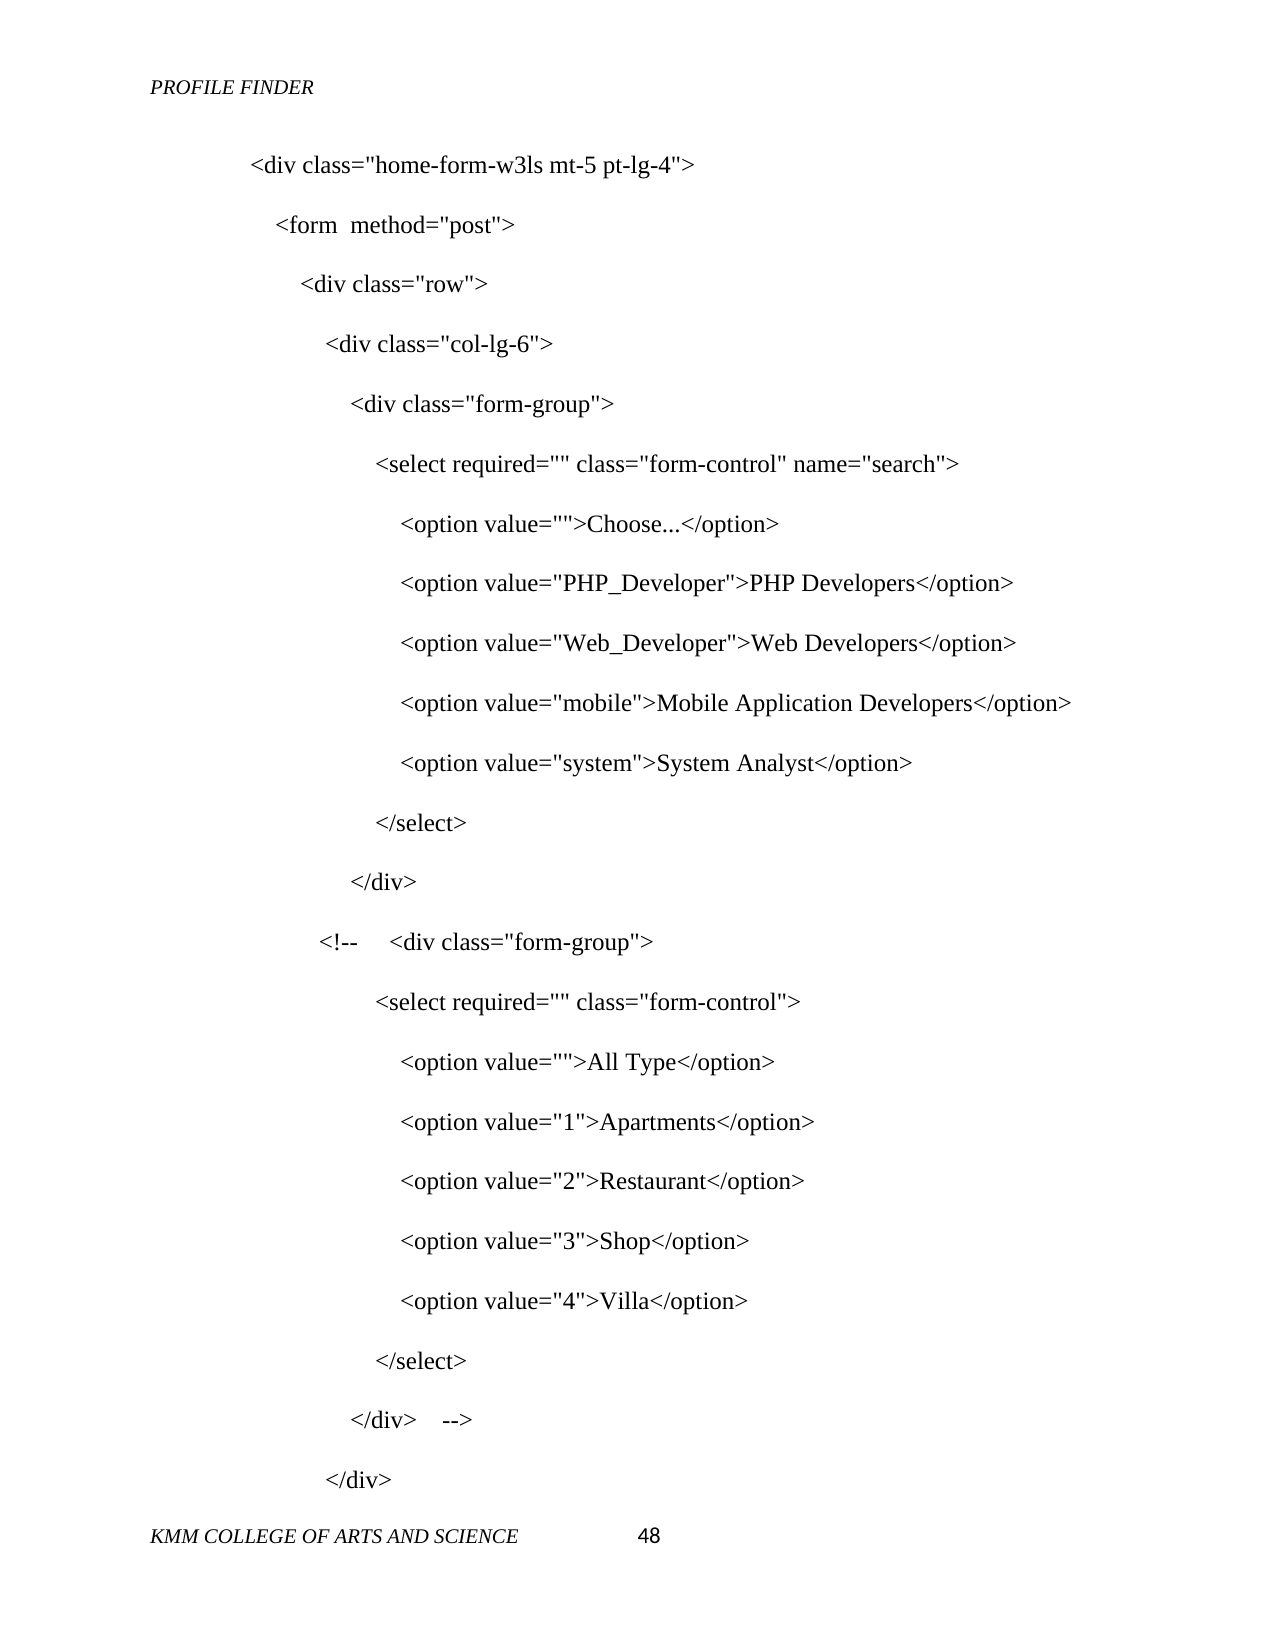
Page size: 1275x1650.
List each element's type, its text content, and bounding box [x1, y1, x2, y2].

text <div class="form-group"> [150, 389, 1125, 418]
text <option value="2">Restaurant</option> [150, 1166, 1125, 1195]
text <option value="system">System Analyst</option> [150, 748, 1125, 777]
text <div class="home-form-w3ls mt-5 pt-lg-4"> [150, 150, 1125, 179]
text <div class="row"> [150, 269, 1125, 298]
text <option value="Web_Developer">Web Developers</option> [150, 628, 1125, 657]
text <select required="" class="form-control"> [150, 987, 1125, 1016]
text <option value="3">Shop</option> [150, 1226, 1125, 1255]
text </select> [150, 1346, 1125, 1374]
text <option value="PHP_Developer">PHP Developers</option> [150, 568, 1125, 597]
text <option value="mobile">Mobile Application Developers</option> [150, 688, 1125, 717]
text <option value="">All Type</option> [150, 1047, 1125, 1076]
text <option value="">Choose...</option> [150, 509, 1125, 537]
text </div> --> [150, 1406, 1125, 1434]
text <option value="4">Villa</option> [150, 1286, 1125, 1315]
text </select> [150, 808, 1125, 836]
text </div> [150, 867, 1125, 896]
text <!-- <div class="form-group"> [150, 927, 1125, 956]
text </div> [150, 1465, 1125, 1494]
text <form method="post"> [150, 210, 1125, 238]
text <option value="1">Apartments</option> [150, 1107, 1125, 1135]
text <div class="col-lg-6"> [150, 329, 1125, 358]
text <select required="" class="form-control" name="search"> [150, 449, 1125, 478]
